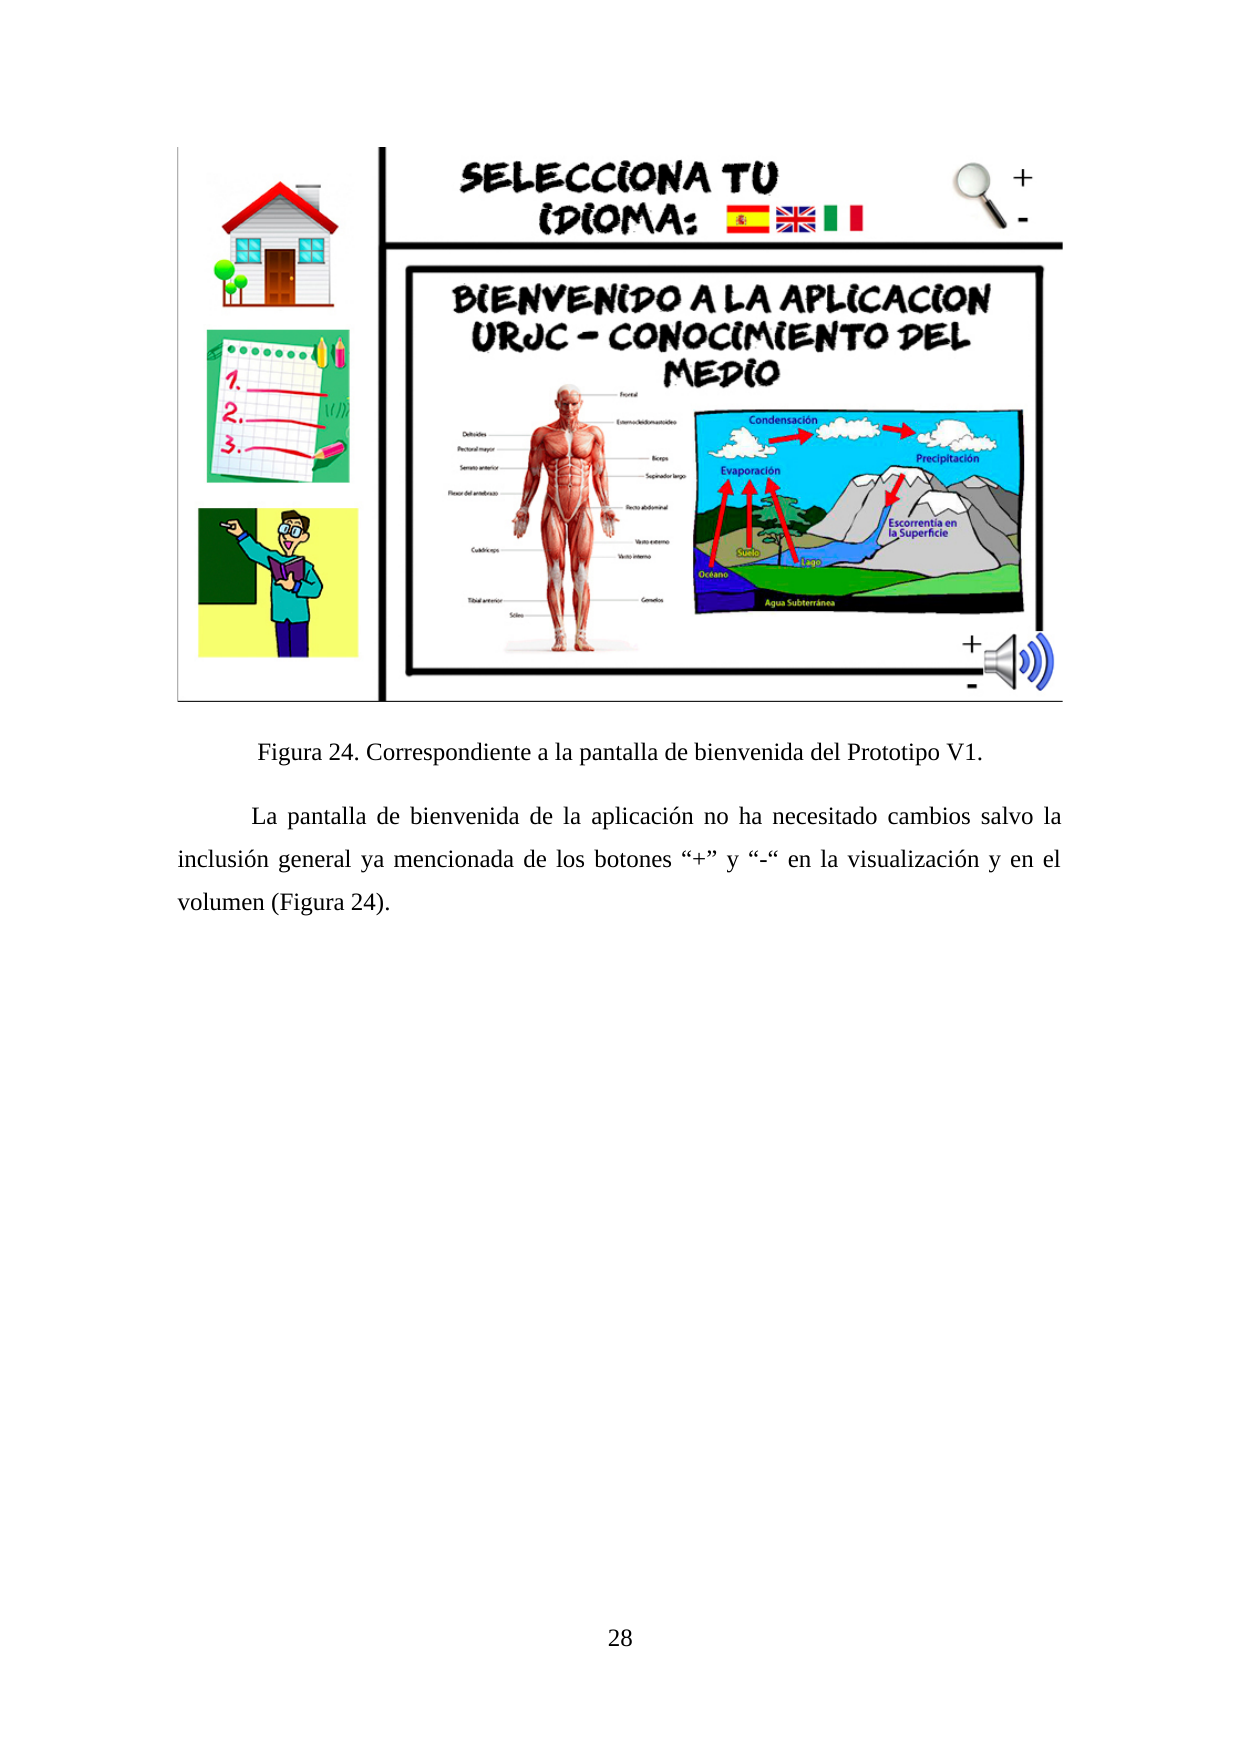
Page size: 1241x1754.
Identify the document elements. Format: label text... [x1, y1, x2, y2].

text Figura 24. Correspondiente a la pantalla de bienvenida del Prototipo V1. [177, 737, 1063, 766]
text La pantalla de bienvenida de la aplicación no ha necesitado cambios salvo la inclusión general ya mencionada de los botones “+” y “-“ en la visualización y en el volumen (Figura 24). [177, 801, 1063, 916]
picture [177, 147, 1063, 702]
